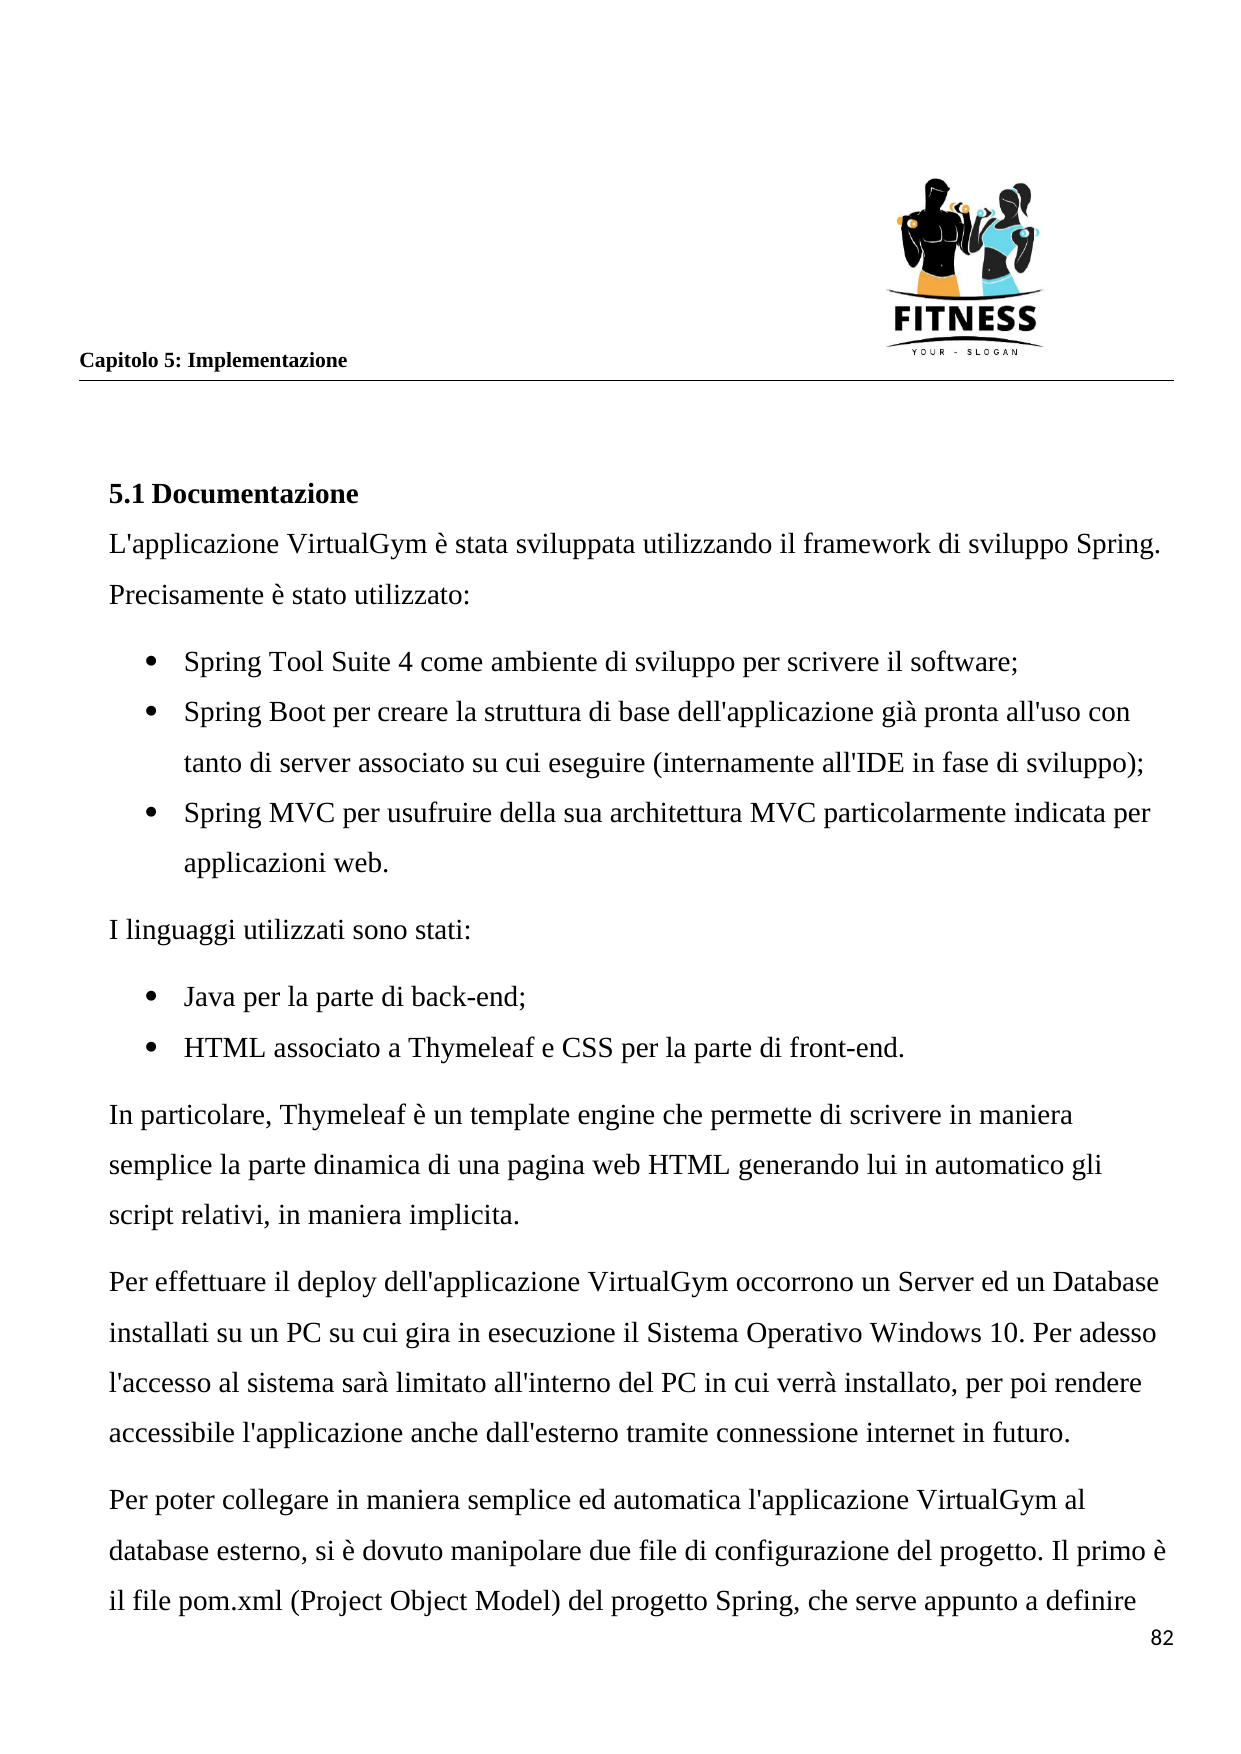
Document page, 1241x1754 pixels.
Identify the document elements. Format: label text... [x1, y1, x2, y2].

list Spring MVC per usufruire della sua architettura MVC particolarmente indicata per applicazioni web. [146, 795, 1174, 879]
subtitle Capitolo 5: Implementazione [79, 171, 1174, 380]
list Java per la parte di back-end; [146, 979, 1174, 1013]
list Spring Tool Suite 4 come ambiente di sviluppo per scrivere il software; [146, 644, 1174, 677]
list HTML associato a Thymeleaf e CSS per la parte di front-end. [146, 1030, 1174, 1063]
picture [876, 170, 1054, 364]
text L'applicazione VirtualGym è stata sviluppata utilizzando il framework di sviluppo Spring. Precisamente è stato utilizzato: [109, 527, 1174, 610]
text Per effettuare il deploy dell'applicazione VirtualGym occorrono un Server ed un Database installati su un PC su cui gira in esecuzione il Sistema Operativo Windows 10. Per adesso l'accesso al sistema sarà limitato all'interno del PC in cui verrà installato, per poi rendere accessibile l'applicazione anche dall'esterno tramite connessione internet in futuro. [109, 1264, 1174, 1449]
text I linguaggi utilizzati sono stati: [109, 912, 1174, 946]
text In particolare, Thymeleaf è un template engine che permette di scrivere in maniera semplice la parte dinamica di una pagina web HTML generando lui in automatico gli script relativi, in maniera implicita. [109, 1097, 1174, 1231]
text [109, 1482, 1174, 1617]
subtitle 5.1 Documentazione [109, 476, 1174, 510]
list Spring Boot per creare la struttura di base dell'applicazione già pronta all'uso con tanto di server associato su cui eseguire (internamente all'IDE in fase di sviluppo); [146, 694, 1174, 778]
